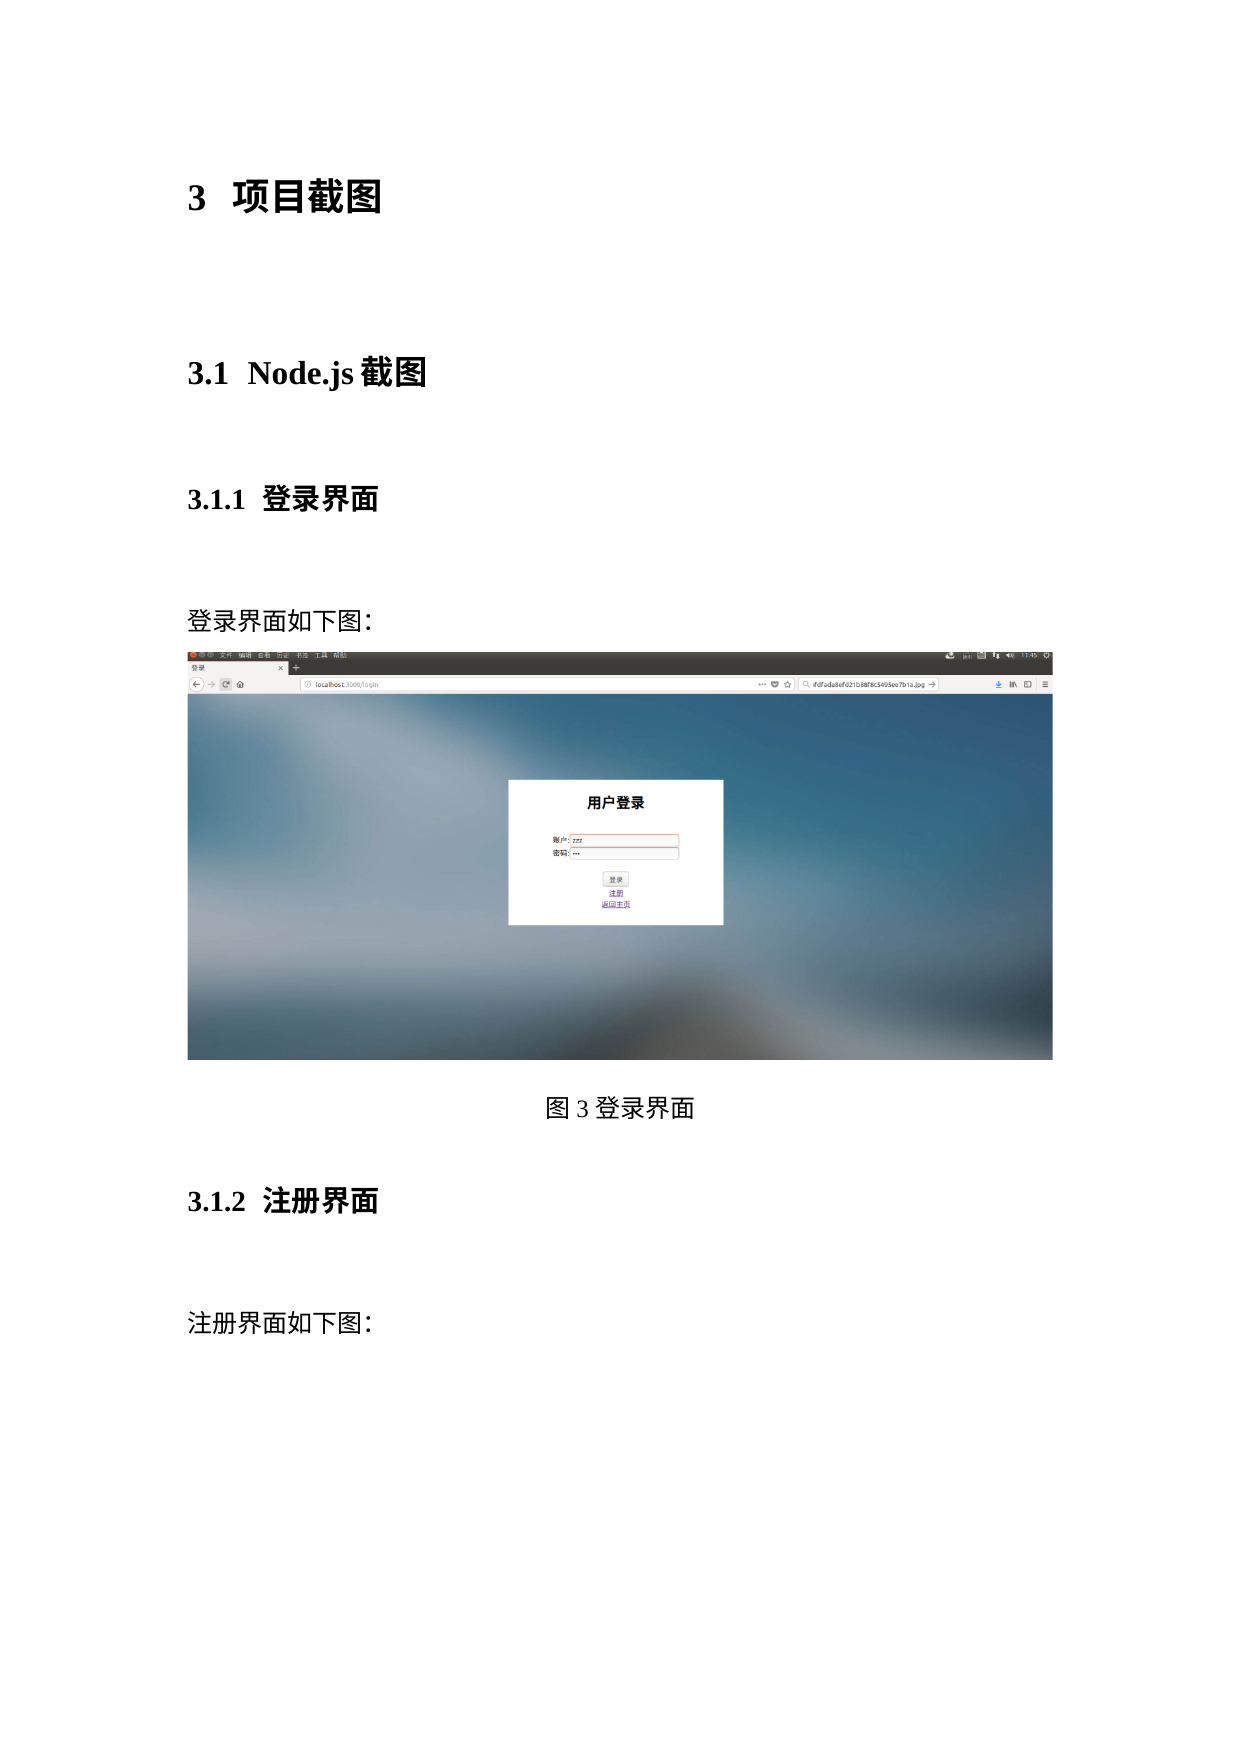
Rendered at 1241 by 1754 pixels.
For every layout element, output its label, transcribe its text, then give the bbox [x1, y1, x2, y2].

text 登录界面如下图： [187, 587, 1053, 652]
text 注册界面如下图： [187, 1289, 1053, 1354]
subtitle Node.js截图 [187, 337, 1053, 402]
subtitle 登录界面 [187, 464, 1053, 529]
text 图 3 登录界面 [187, 1074, 1053, 1139]
picture [187, 652, 1053, 1060]
subtitle 项目截图 [187, 162, 1053, 227]
subtitle 注册界面 [187, 1167, 1053, 1232]
